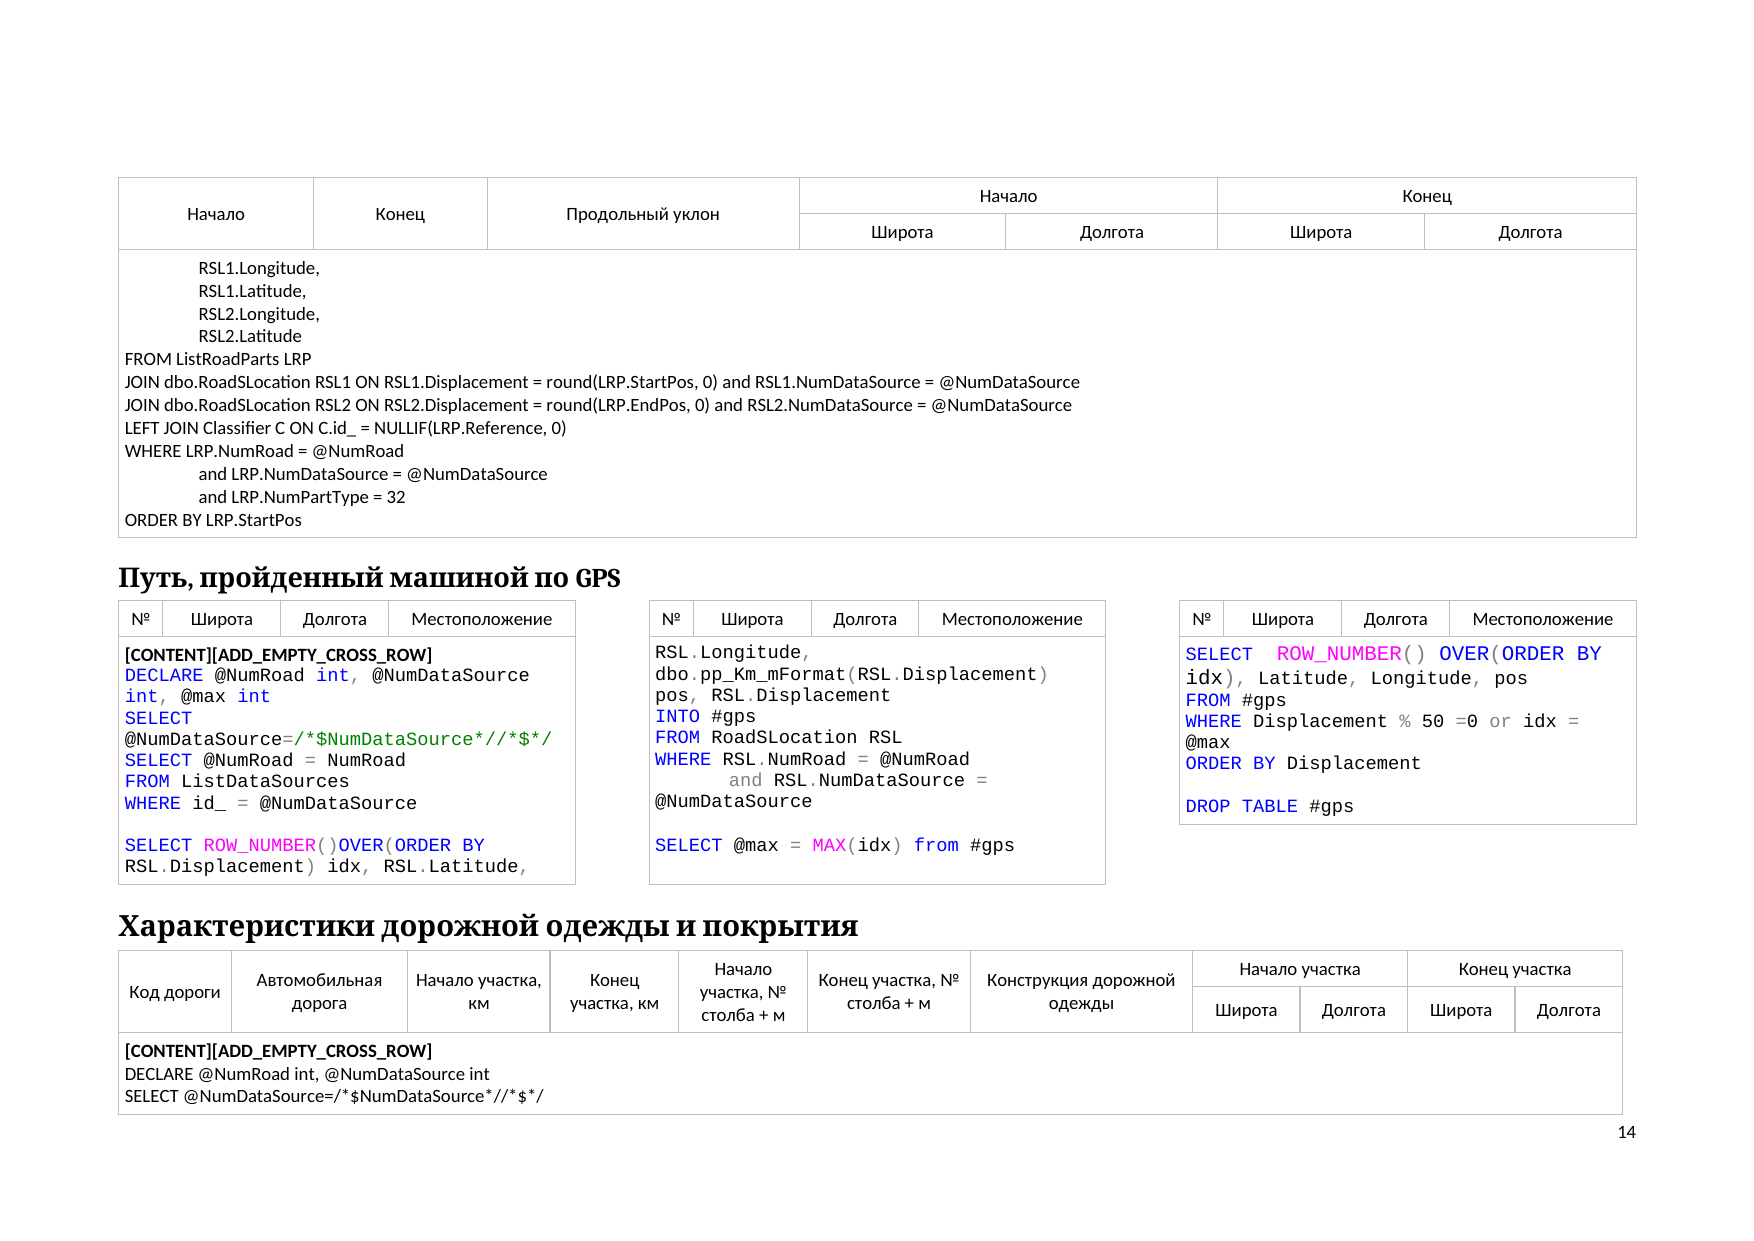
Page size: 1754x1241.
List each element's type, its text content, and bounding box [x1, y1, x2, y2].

table_cell Широта [1408, 987, 1514, 1032]
table_cell Долгота [1516, 987, 1622, 1032]
table_header Начало участка, км [408, 951, 549, 1032]
subtitle Путь, пройденный машиной по GPS [118, 563, 1636, 594]
subtitle Характеристики дорожной одежды и покрытия [118, 910, 1636, 944]
table_header Широта [163, 601, 280, 636]
table_header Конец участка, № столба + м [808, 951, 970, 1032]
table_header Конец участка, км [551, 951, 678, 1032]
table_header Местоположение [919, 601, 1105, 636]
table_header Начало [800, 178, 1217, 213]
table_header Долгота [281, 601, 388, 636]
table_header Автомобильная дорога [232, 951, 407, 1032]
table_header Продольный уклон [488, 178, 799, 249]
table_header № [119, 601, 162, 636]
table_cell [CONTENT][ADD_EMPTY_CROSS_ROW] DECLARE @NumRoad int, @NumDataSource int, @max int SELECT @NumDataSource=/*$NumDataSource*//*$*/ SELECT @NumRoad = NumRoad FROM ListDataSources WHERE id_ = @NumDataSource SELECT ROW_NUMBER()OVER(ORDER BY RSL.Displacement) idx, RSL.Latitude, RSL.Longitude, dbo.pp_Km_mFormat(RSL.Displacement) pos, RSL.Displacement INTO #gps FROM RoadSLocation RSL WHERE RSL.NumRoad = @NumRoad and RSL.NumDataSource = @NumDataSource SELECT @max = MAX(idx) from #gps SELECT ROW_NUMBER() OVER(ORDER BY idx), Latitude, Longitude, pos FROM #gps WHERE Displacement % 50 =0 or idx = @max ORDER BY Displacement DROP TABLE #gps [119, 637, 575, 884]
table_header Широта [694, 601, 811, 636]
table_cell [119, 250, 1636, 537]
table_header Конец [314, 178, 487, 249]
table_header Начало участка, № столба + м [679, 951, 807, 1032]
table_cell [CONTENT][ADD_EMPTY_CROSS_ROW] DECLARE @NumRoad int, @NumDataSource int, @max int SELECT @NumDataSource=/*$NumDataSource*//*$*/ SELECT @NumRoad = NumRoad FROM ListDataSources WHERE id_ = @NumDataSource SELECT ROW_NUMBER()OVER(ORDER BY RSL.Displacement) idx, RSL.Latitude, RSL.Longitude, dbo.pp_Km_mFormat(RSL.Displacement) pos, RSL.Displacement INTO #gps FROM RoadSLocation RSL WHERE RSL.NumRoad = @NumRoad and RSL.NumDataSource = @NumDataSource SELECT @max = MAX(idx) from #gps SELECT ROW_NUMBER() OVER(ORDER BY idx), Latitude, Longitude, pos FROM #gps WHERE Displacement % 50 =0 or idx = @max ORDER BY Displacement DROP TABLE #gps [1180, 637, 1636, 824]
table_cell Долгота [1006, 214, 1217, 249]
table_cell Долгота [1301, 987, 1407, 1032]
table_cell [CONTENT][ADD_EMPTY_CROSS_ROW] DECLARE @NumRoad int, @NumDataSource int, @max int SELECT @NumDataSource=/*$NumDataSource*//*$*/ SELECT @NumRoad = NumRoad FROM ListDataSources WHERE id_ = @NumDataSource SELECT ROW_NUMBER()OVER(ORDER BY RSL.Displacement) idx, RSL.Latitude, RSL.Longitude, dbo.pp_Km_mFormat(RSL.Displacement) pos, RSL.Displacement INTO #gps FROM RoadSLocation RSL WHERE RSL.NumRoad = @NumRoad and RSL.NumDataSource = @NumDataSource SELECT @max = MAX(idx) from #gps SELECT ROW_NUMBER() OVER(ORDER BY idx), Latitude, Longitude, pos FROM #gps WHERE Displacement % 50 =0 or idx = @max ORDER BY Displacement DROP TABLE #gps [650, 637, 1105, 884]
table_header Конец участка [1408, 951, 1622, 986]
table_header Начало участка [1193, 951, 1407, 986]
table_header № [650, 601, 693, 636]
table_cell Широта [1193, 987, 1299, 1032]
table_header Долгота [1342, 601, 1449, 636]
table_header Конец [1218, 178, 1636, 213]
table_header Местоположение [389, 601, 575, 636]
table_header Код дороги [119, 951, 231, 1032]
table_cell Долгота [1425, 214, 1636, 249]
table_header Начало [119, 178, 313, 249]
table_header Конструкция дорожной одежды [971, 951, 1192, 1032]
table_cell Широта [800, 214, 1005, 249]
table_header Широта [1224, 601, 1341, 636]
table_header Местоположение [1450, 601, 1636, 636]
table_header № [1180, 601, 1223, 636]
table_header Долгота [812, 601, 918, 636]
table_cell Широта [1218, 214, 1424, 249]
